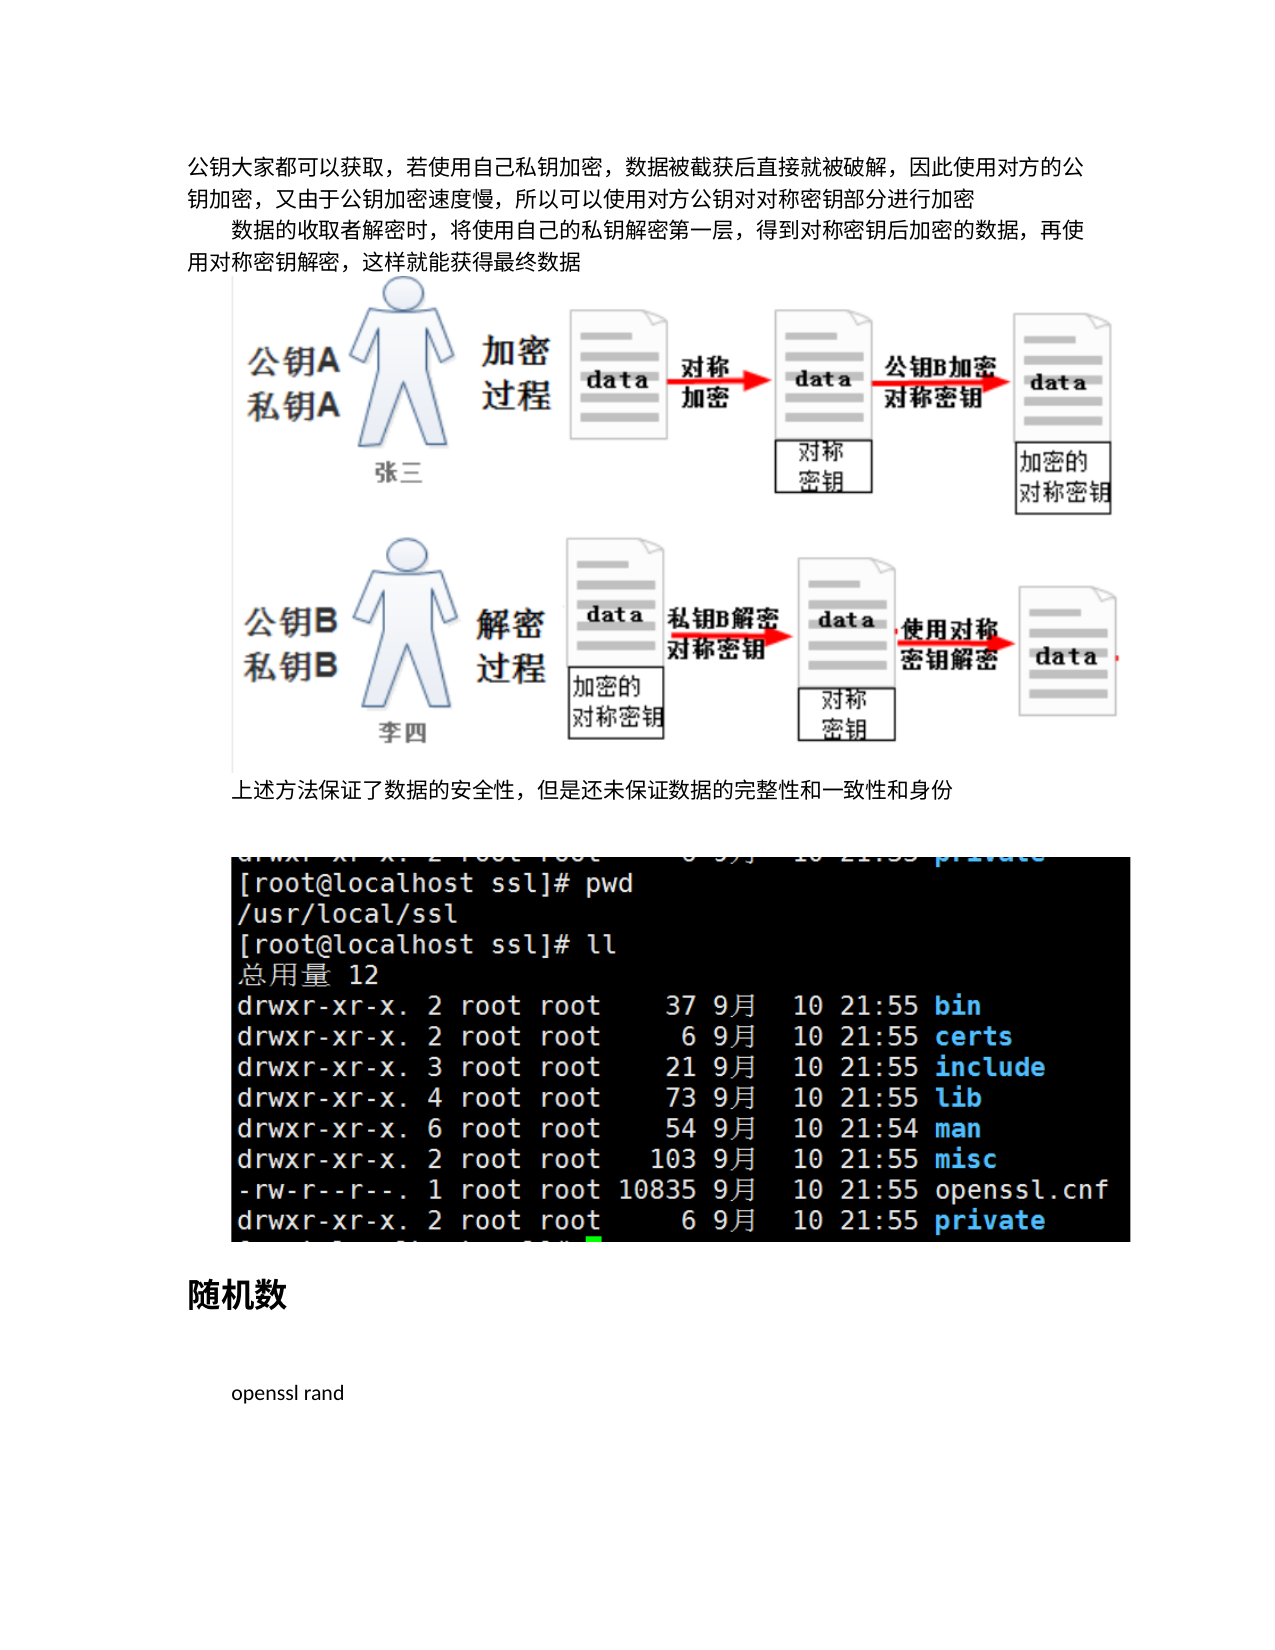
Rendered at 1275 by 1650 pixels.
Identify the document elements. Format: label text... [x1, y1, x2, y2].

picture [231, 857, 1131, 1242]
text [187, 150, 1087, 213]
text openssl rand [187, 1379, 1087, 1406]
text 数据的收取者解密时，将使用自己的私钥解密第一层，得到对称密钥后加密的数据，再使用对称密钥解密，这样就能获得最终数据 [187, 213, 1087, 277]
subtitle 随机数 [187, 1269, 1087, 1317]
text 上述方法保证了数据的安全性，但是还未保证数据的完整性和一致性和身份 [187, 773, 1087, 804]
picture [231, 276, 1131, 773]
